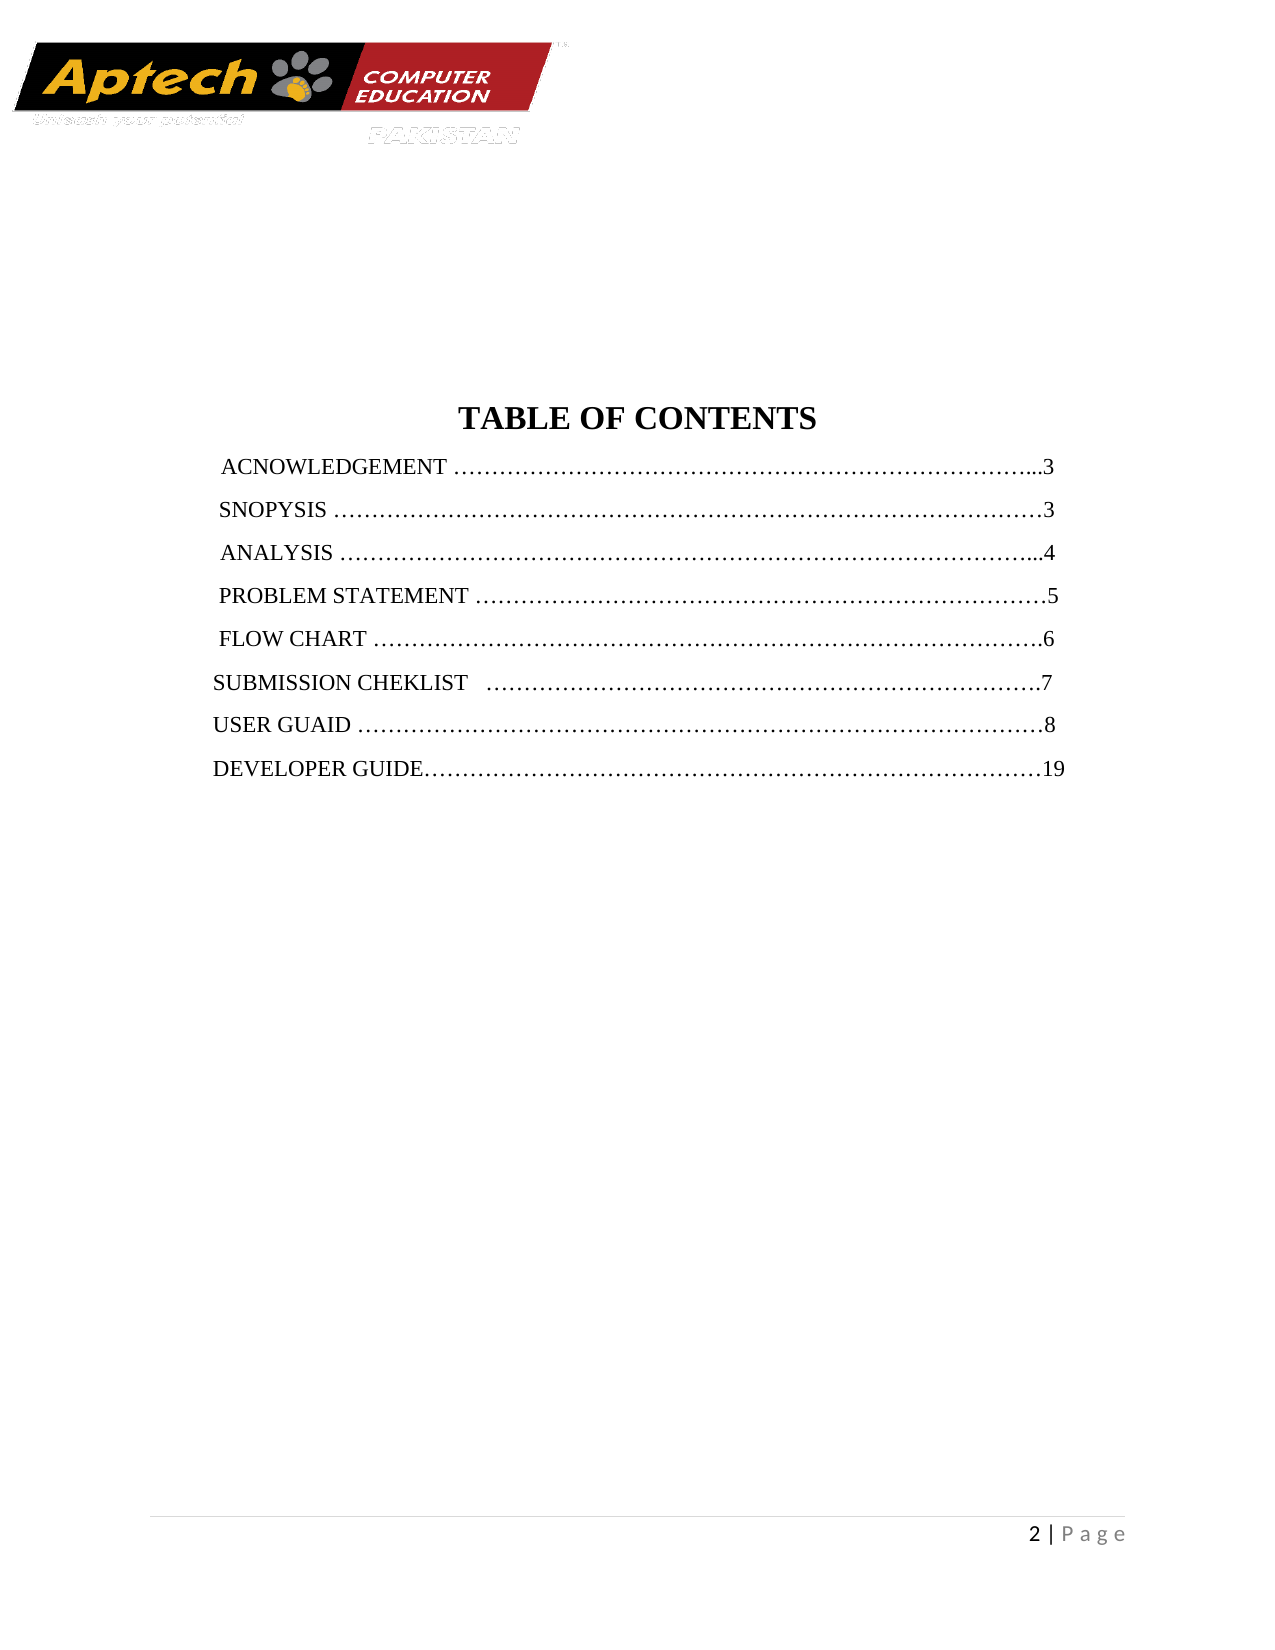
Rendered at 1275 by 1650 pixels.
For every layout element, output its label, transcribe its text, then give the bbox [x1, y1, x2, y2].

text TABLE OF CONTENTS [150, 398, 1125, 437]
text ANALYSIS ………………………………………………………………………………...4 [150, 539, 1125, 566]
text DEVELOPER GUIDE………………………………………………………………………19 [150, 754, 1125, 781]
text USER GUAID ………………………………………………………………………………8 [150, 712, 1125, 738]
text FLOW CHART …………………………………………………………………………….6 [150, 626, 1125, 652]
picture [11, 40, 571, 144]
text ACNOWLEDGEMENT …………………………………………………………………...3 [150, 453, 1125, 480]
text SUBMISSION CHEKLIST ……………………………………………………………….7 [150, 668, 1125, 695]
text PROBLEM STATEMENT …………………………………………………………………5 [150, 582, 1125, 609]
text SNOPYSIS …………………………………………………………………………………3 [150, 496, 1125, 523]
